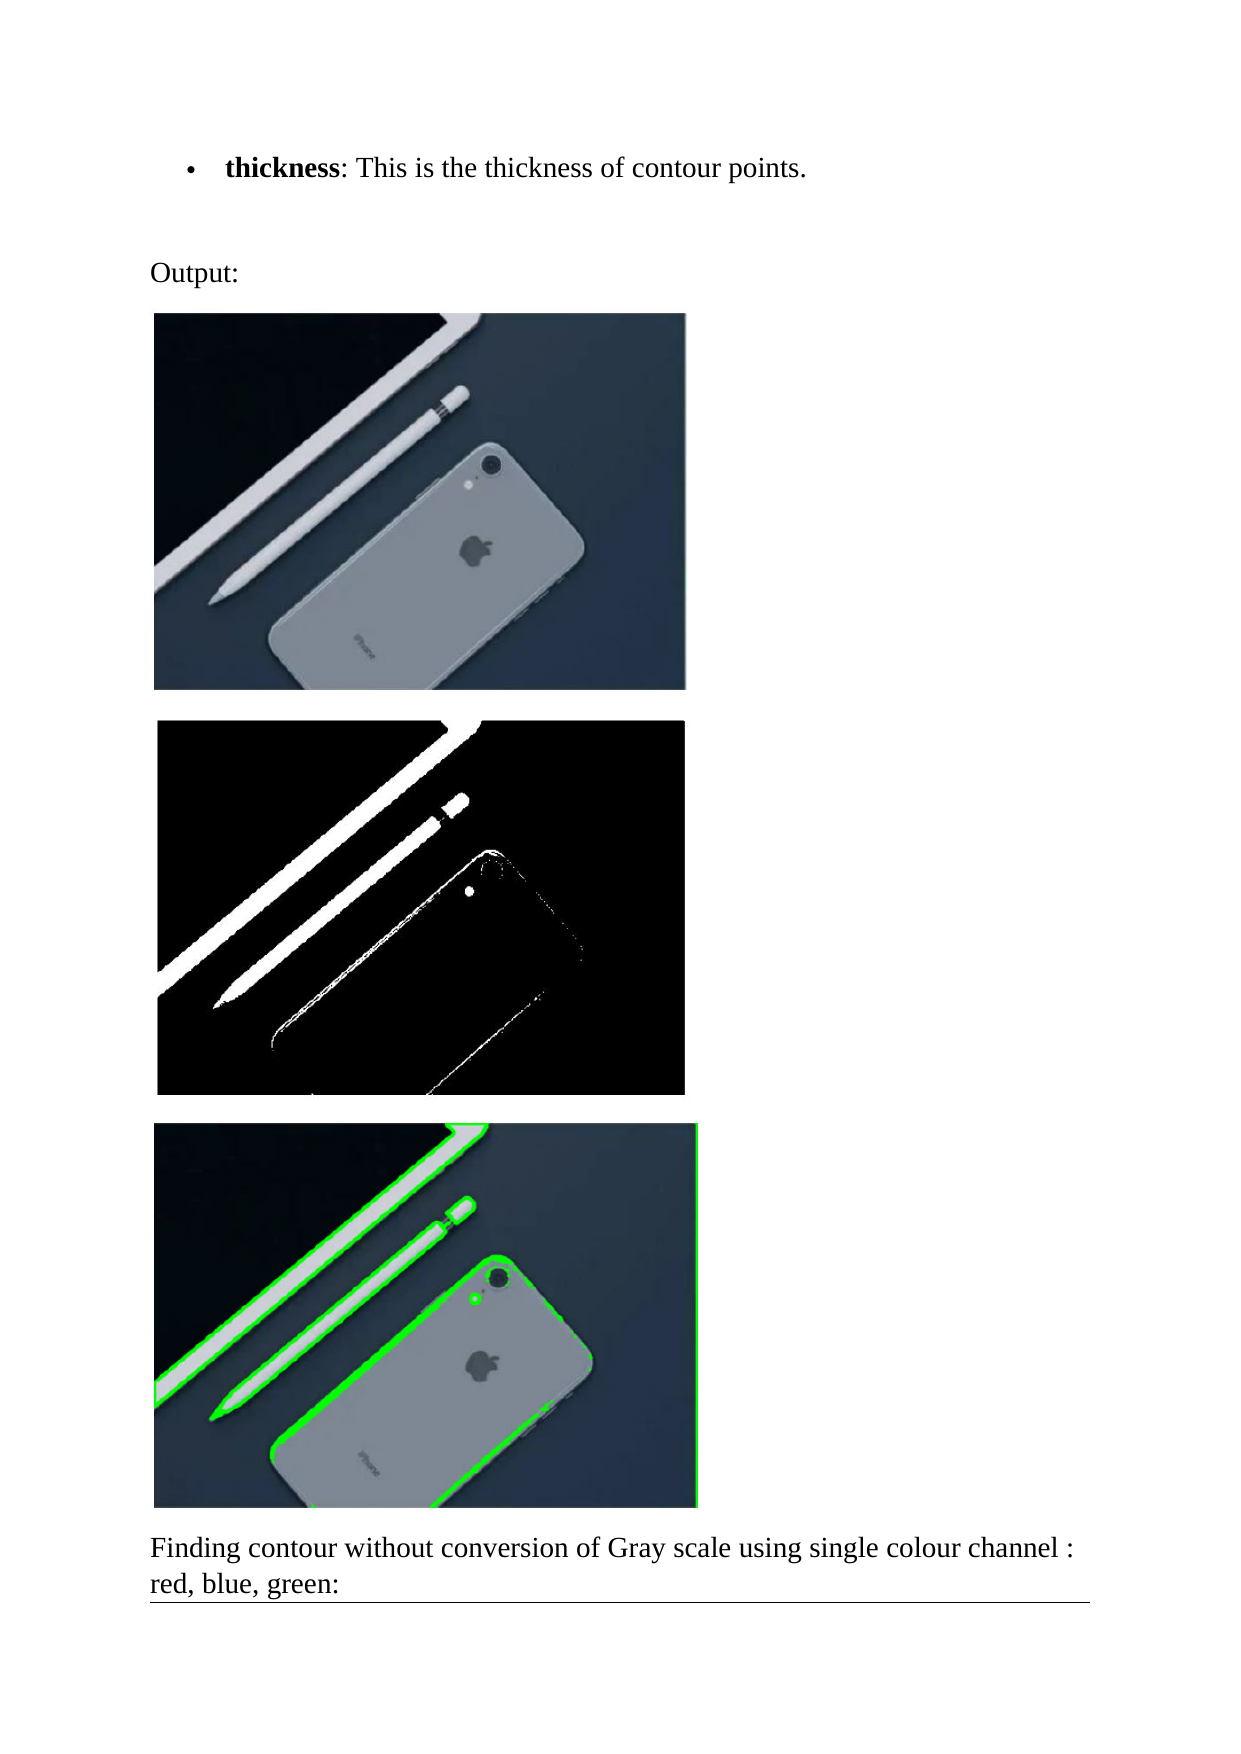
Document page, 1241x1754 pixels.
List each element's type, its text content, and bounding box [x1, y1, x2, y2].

text Output: [150, 256, 1090, 289]
list thickness: This is the thickness of contour points. [187, 150, 1090, 183]
picture [150, 1119, 702, 1511]
picture [150, 308, 691, 695]
picture [150, 713, 689, 1101]
text Finding contour without conversion of Gray scale using single colour channel : red, blue, green: [150, 1530, 1090, 1602]
